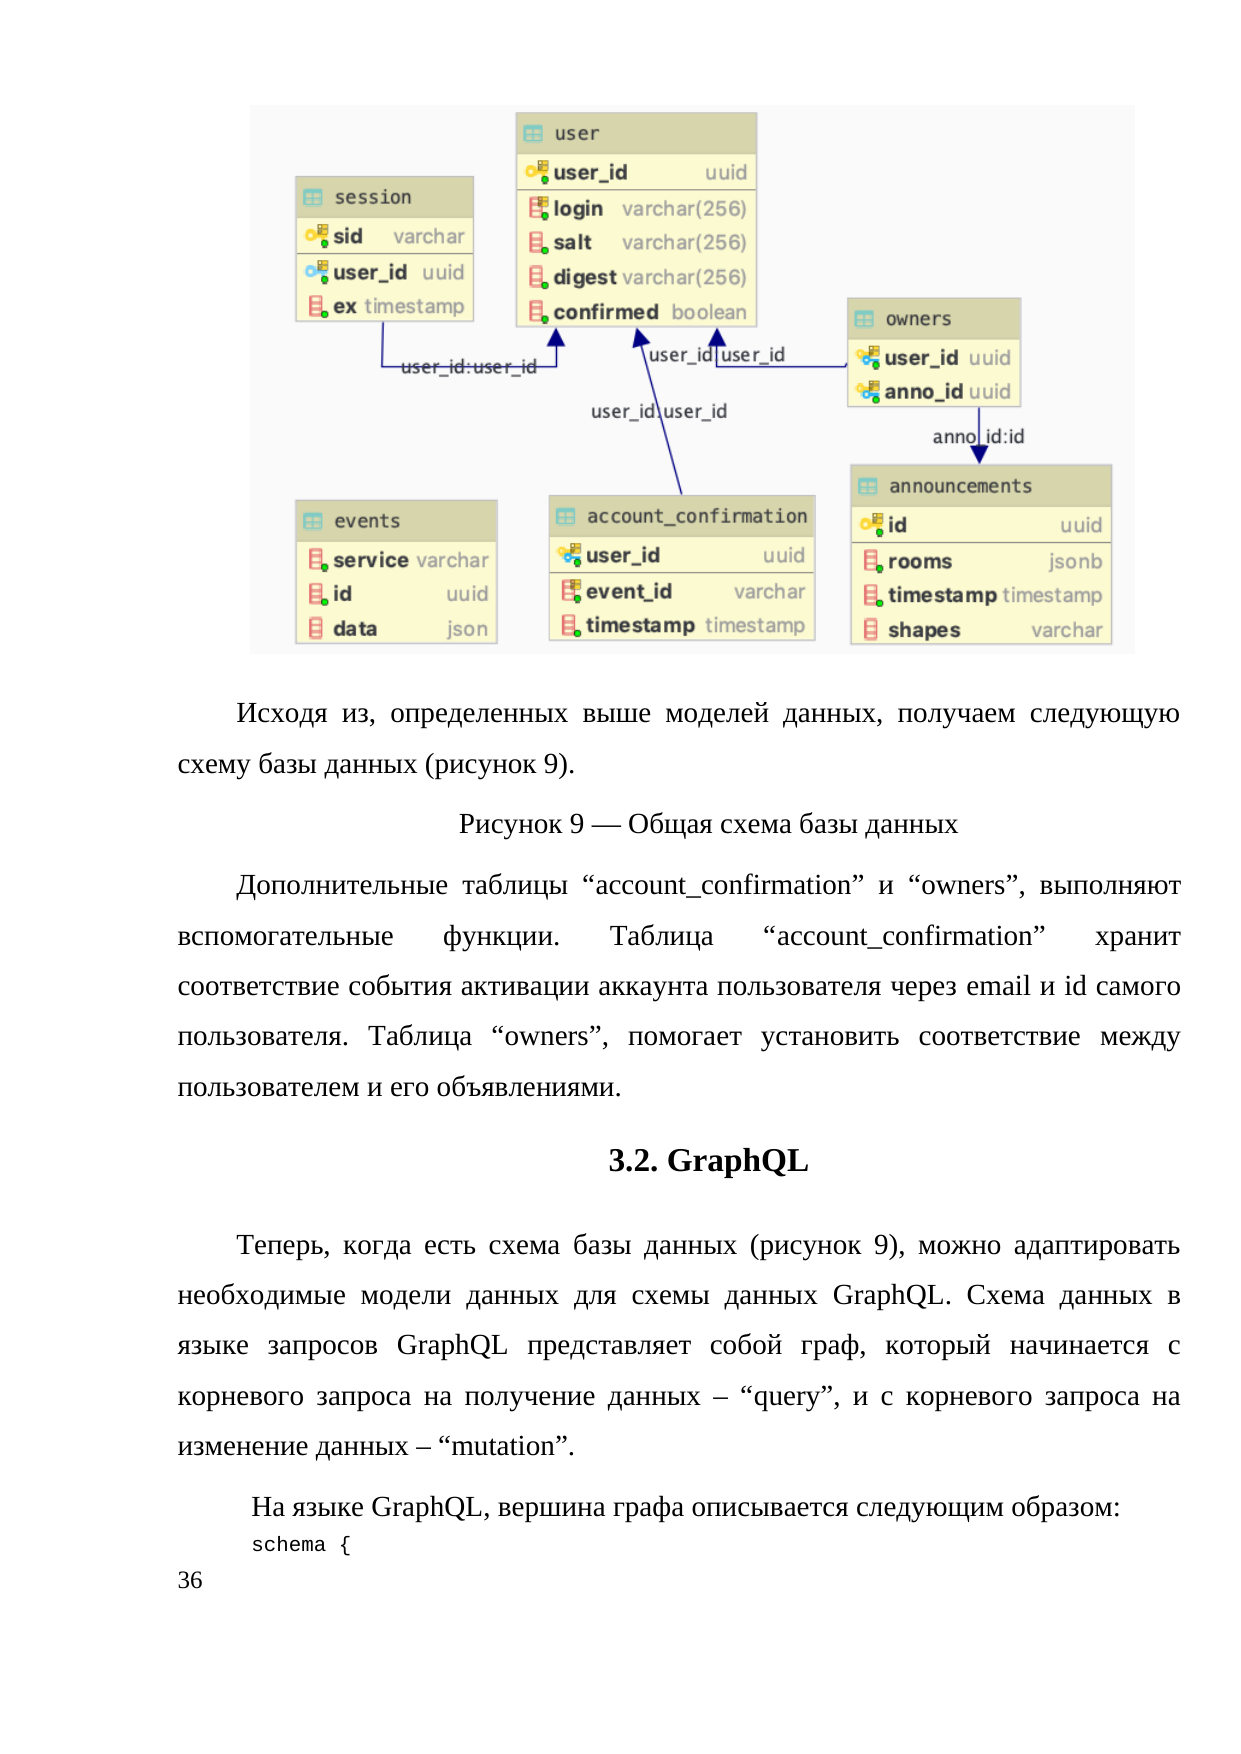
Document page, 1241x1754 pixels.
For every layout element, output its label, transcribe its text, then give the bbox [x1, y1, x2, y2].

text Дополнительные таблицы “account_confirmation” и “owners”, выполняют вспомогательные функции. Таблица “account_confirmation” хранит соответствие события активации аккаунта пользователя через email и id самого пользователя. Таблица “owners”, помогает установить соответствие между пользователем и его объявлениями. [177, 867, 1181, 1102]
picture [249, 105, 1135, 654]
subtitle 3.2. GraphQL [236, 1140, 1181, 1178]
text На языке GraphQL, вершина графа описывается следующим образом: schema { [251, 1489, 1181, 1558]
text Теперь, когда есть схема базы данных (рисунок 9), можно адаптировать необходимые модели данных для схемы данных GraphQL. Схема данных в языке запросов GraphQL представляет собой граф, который начинается с корневого запроса на получение данных – “query”, и с корневого запроса на изменение данных – “mutation”. [177, 1227, 1181, 1462]
text Рисунок 9 — Общая схема базы данных [177, 807, 1181, 840]
